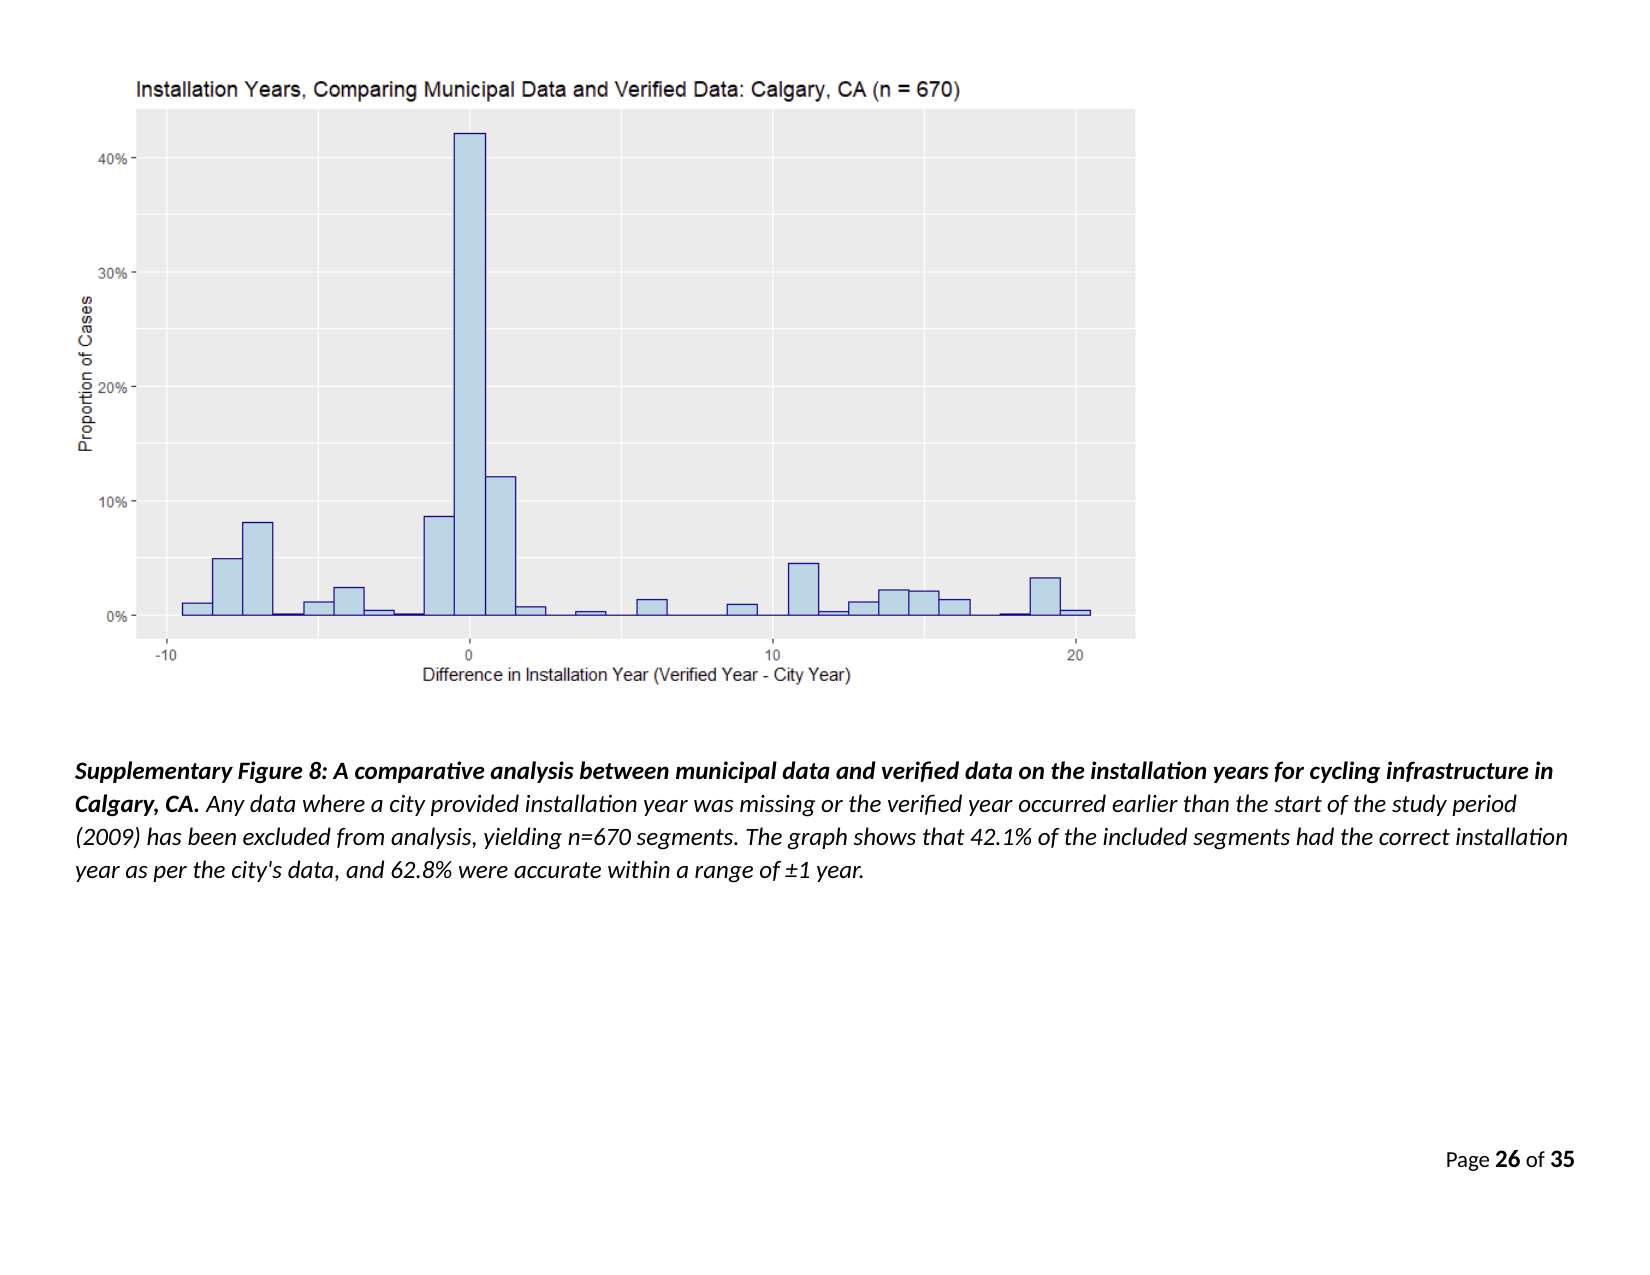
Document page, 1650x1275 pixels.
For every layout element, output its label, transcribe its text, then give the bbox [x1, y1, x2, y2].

text Supplementary Figure 8: A comparative analysis between municipal data and verified data on the installation years for cycling infrastructure in Calgary, CA. Any data where a city provided installation year was missing or the verified year occurred earlier than the start of the study period (2009) has been excluded from analysis, yielding n=670 segments. The graph shows that 42.1% of the included segments had the correct installation year as per the city's data, and 62.8% were accurate within a range of ±1 year. [75, 755, 1575, 884]
picture [75, 75, 1138, 687]
